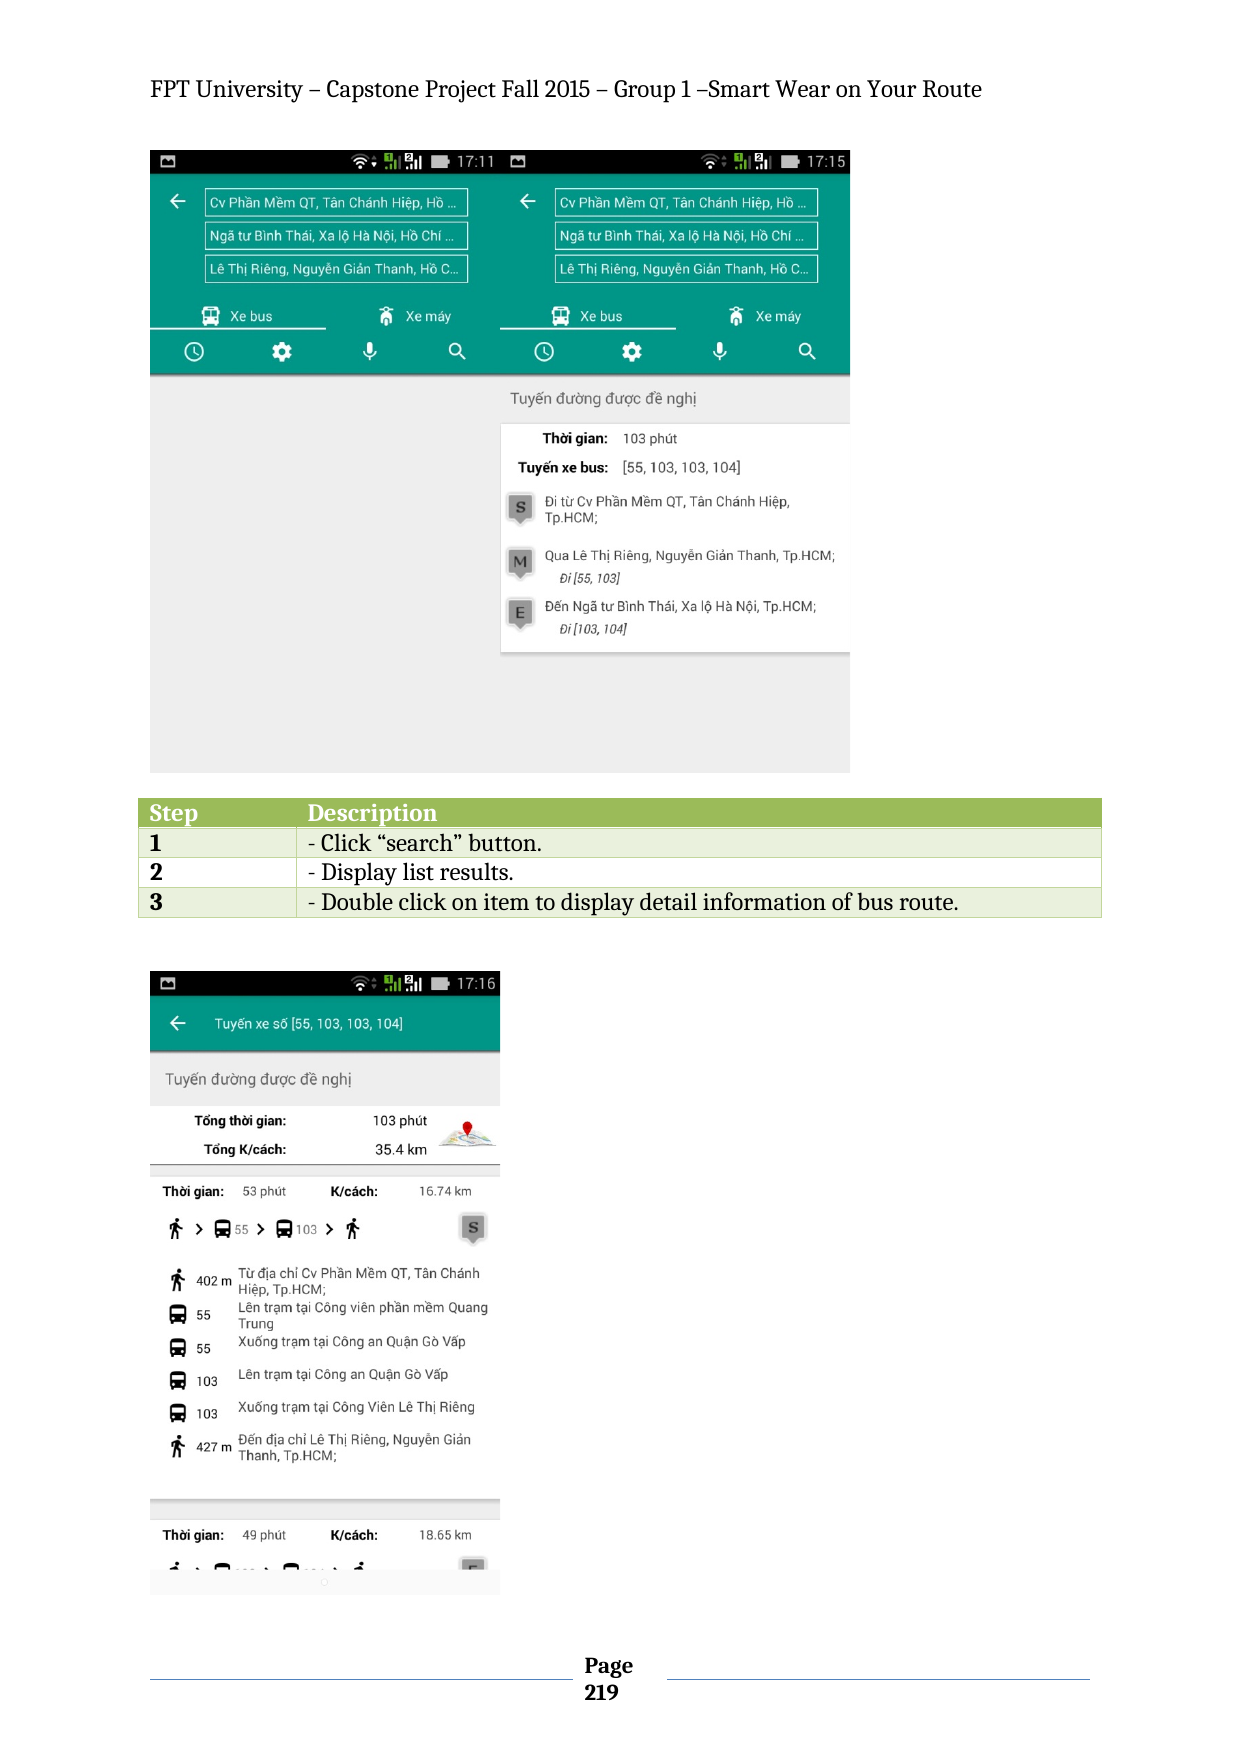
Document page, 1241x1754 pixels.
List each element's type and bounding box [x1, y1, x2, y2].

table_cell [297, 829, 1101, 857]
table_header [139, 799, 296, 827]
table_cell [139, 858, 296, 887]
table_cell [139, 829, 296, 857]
picture [150, 971, 501, 1595]
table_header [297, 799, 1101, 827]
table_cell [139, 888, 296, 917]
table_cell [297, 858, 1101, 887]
picture [150, 150, 851, 773]
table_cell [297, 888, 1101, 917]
